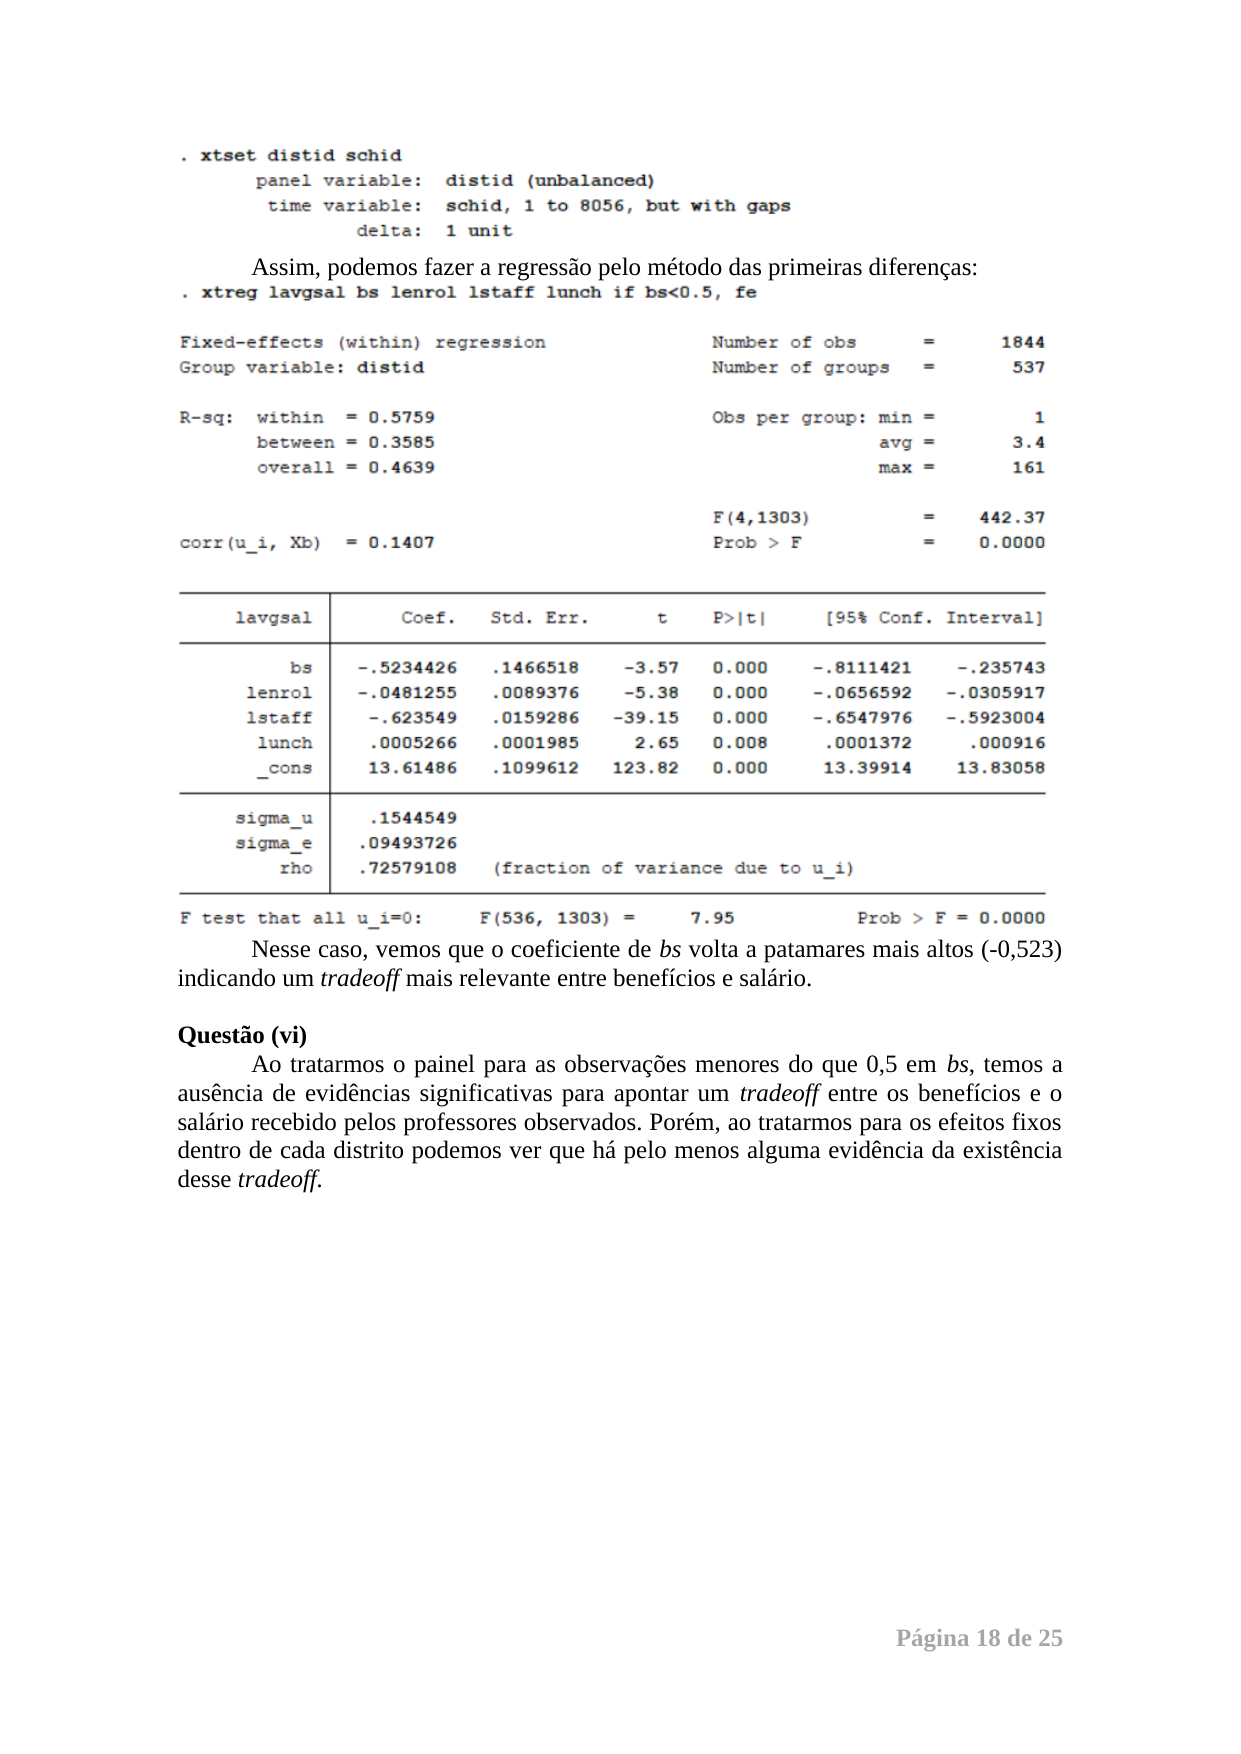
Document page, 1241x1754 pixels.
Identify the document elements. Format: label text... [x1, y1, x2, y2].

text Assim, podemos fazer a regressão pelo método das primeiras diferenças: [177, 252, 1063, 281]
picture [177, 147, 1062, 253]
picture [177, 281, 1062, 935]
text Questão (vi) [177, 1020, 1063, 1049]
text Ao tratarmos o painel para as observações menores do que 0,5 em bs, temos a ausência de evidências significativas para apontar um tradeoff entre os benefícios e o salário recebido pelos professores observados. Porém, ao tratarmos para os efeitos fixos dentro de cada distrito podemos ver que há pelo menos alguma evidência da existência desse tradeoff. [177, 1049, 1063, 1193]
text Nesse caso, vemos que o coeficiente de bs volta a patamares mais altos (-0,523) indicando um tradeoff mais relevante entre benefícios e salário. [177, 934, 1063, 992]
